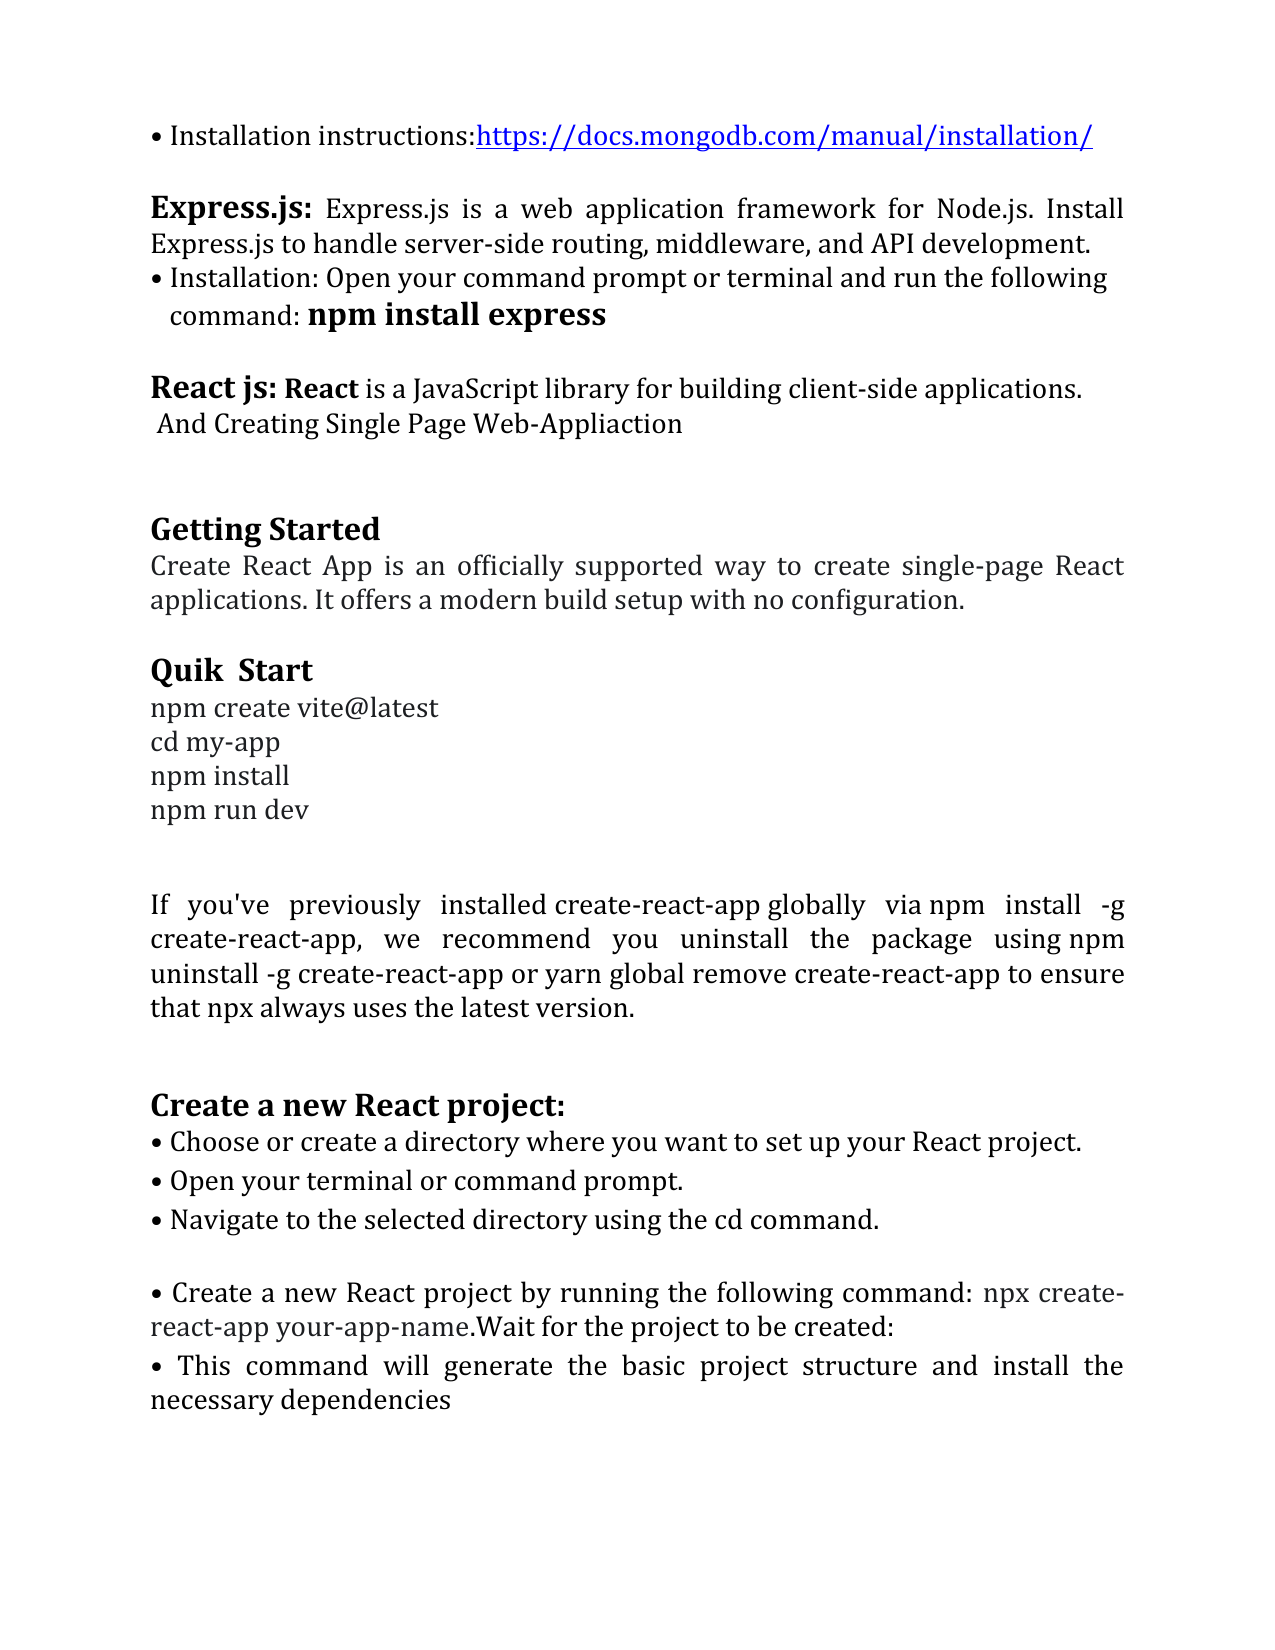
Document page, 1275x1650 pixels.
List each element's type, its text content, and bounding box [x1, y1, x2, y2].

text • Create a new React project by running the following command: npx create-react-app your-app-name.Wait for the project to be created: [150, 1275, 1125, 1343]
text Create a new React project: [150, 1085, 1125, 1124]
text • This command will generate the basic project structure and install the necessary dependencies [150, 1348, 1125, 1416]
text React js: React is a JavaScript library for building client-side applications. [150, 367, 1125, 406]
text Getting Started [150, 509, 1125, 548]
text npm run dev [150, 792, 1125, 826]
text Express.js: Express.js is a web application framework for Node.js. Install Express.js to handle server-side routing, middleware, and API development. [150, 186, 1125, 260]
text • Installation: Open your command prompt or terminal and run the following [150, 260, 1125, 294]
text • Choose or create a directory where you want to set up your React project. [150, 1124, 1125, 1158]
text Create React App is an officially supported way to create single-page React applications. It offers a modern build setup with no configuration. [150, 548, 1125, 616]
text And Creating Single Page Web-Appliaction [150, 406, 1125, 440]
text If you've previously installed create-react-app globally via npm install -g create-react-app, we recommend you uninstall the package using npm uninstall -g create-react-app or yarn global remove create-react-app to ensure that npx always uses the latest version. [150, 887, 1125, 1024]
text command: npm install express [150, 294, 1125, 333]
text • Navigate to the selected directory using the cd command. [150, 1202, 1125, 1236]
text npm create vite@latest [150, 689, 1125, 723]
text npm install [150, 758, 1125, 792]
text • Open your terminal or command prompt. [150, 1163, 1125, 1197]
text cd my-app [150, 723, 1125, 758]
text • Installation instructions:https://docs.mongodb.com/manual/installation/ [150, 118, 1125, 152]
text Quik Start [150, 650, 1125, 689]
